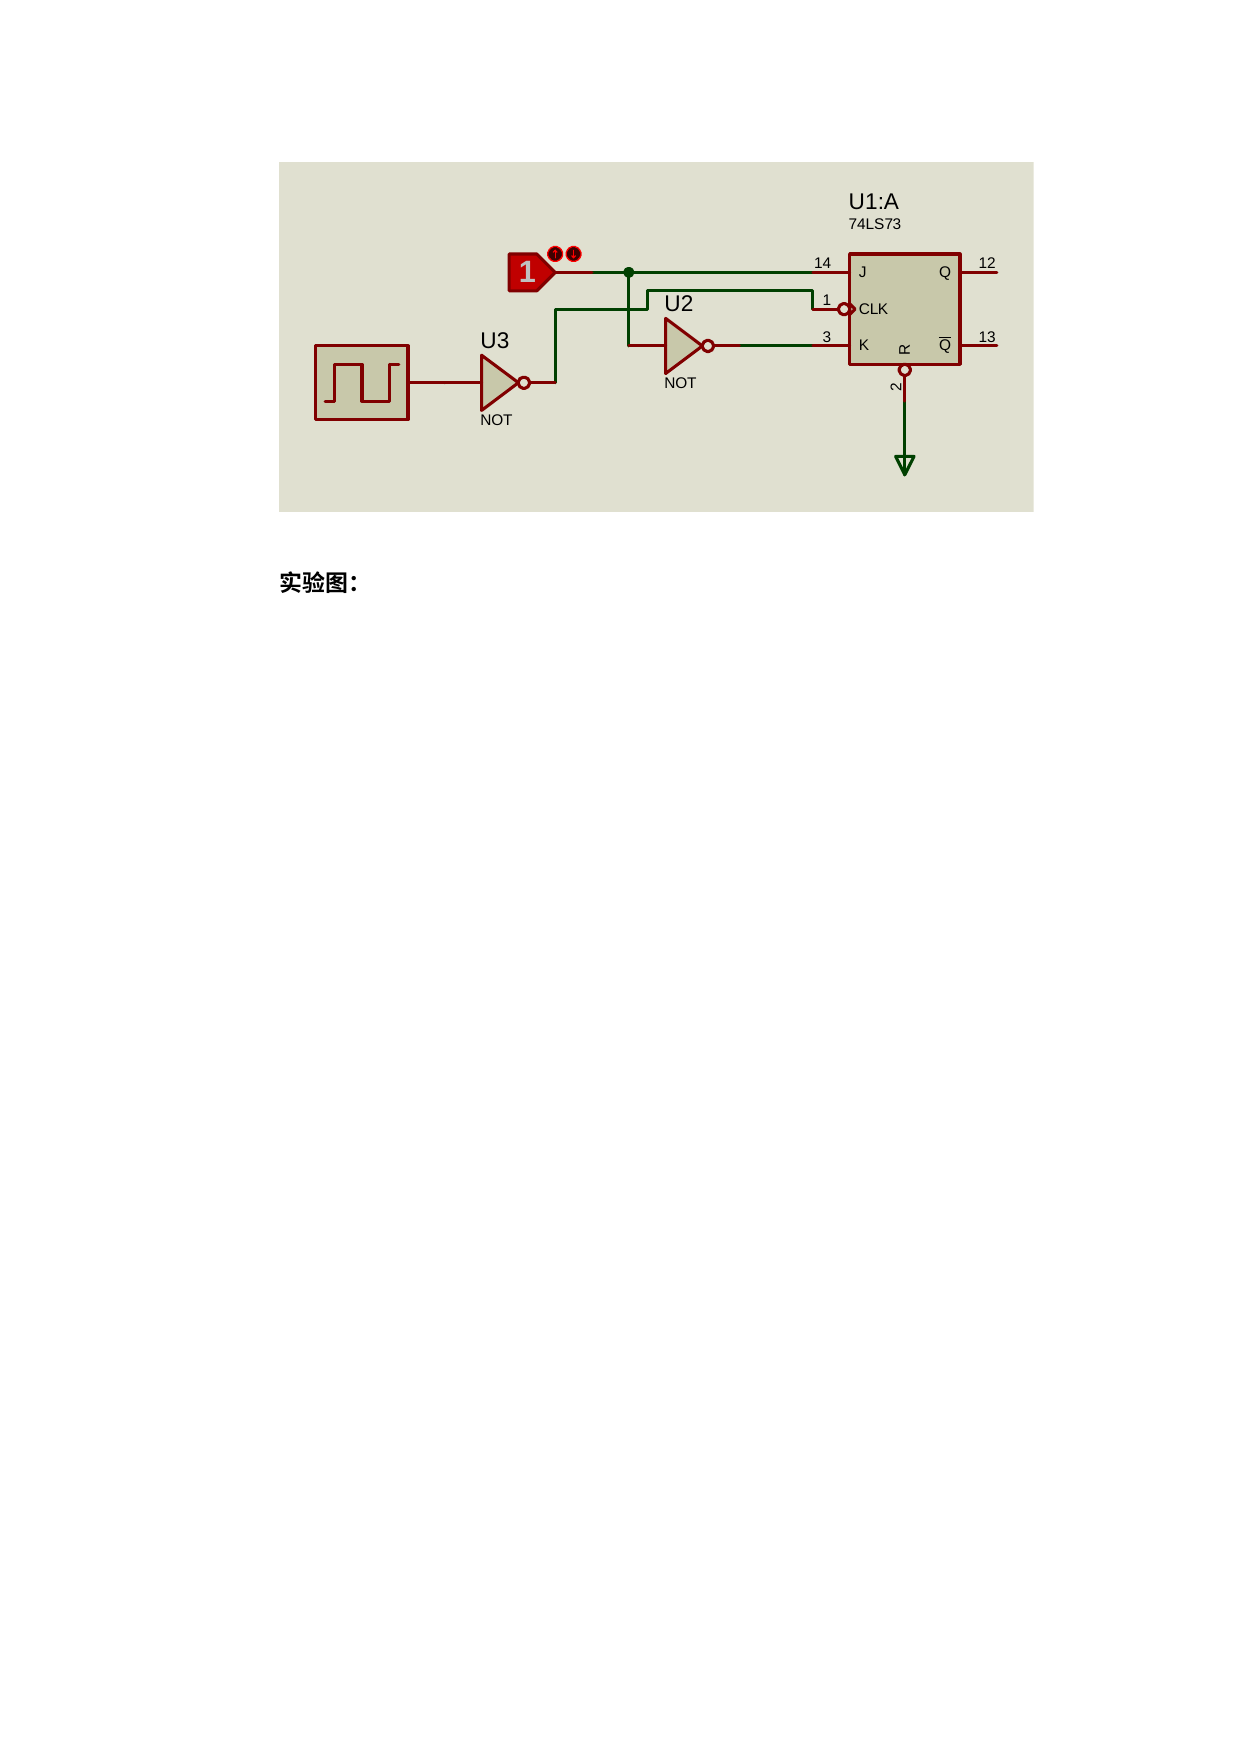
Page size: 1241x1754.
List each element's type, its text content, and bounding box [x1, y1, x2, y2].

list 实验图： [279, 549, 1053, 614]
